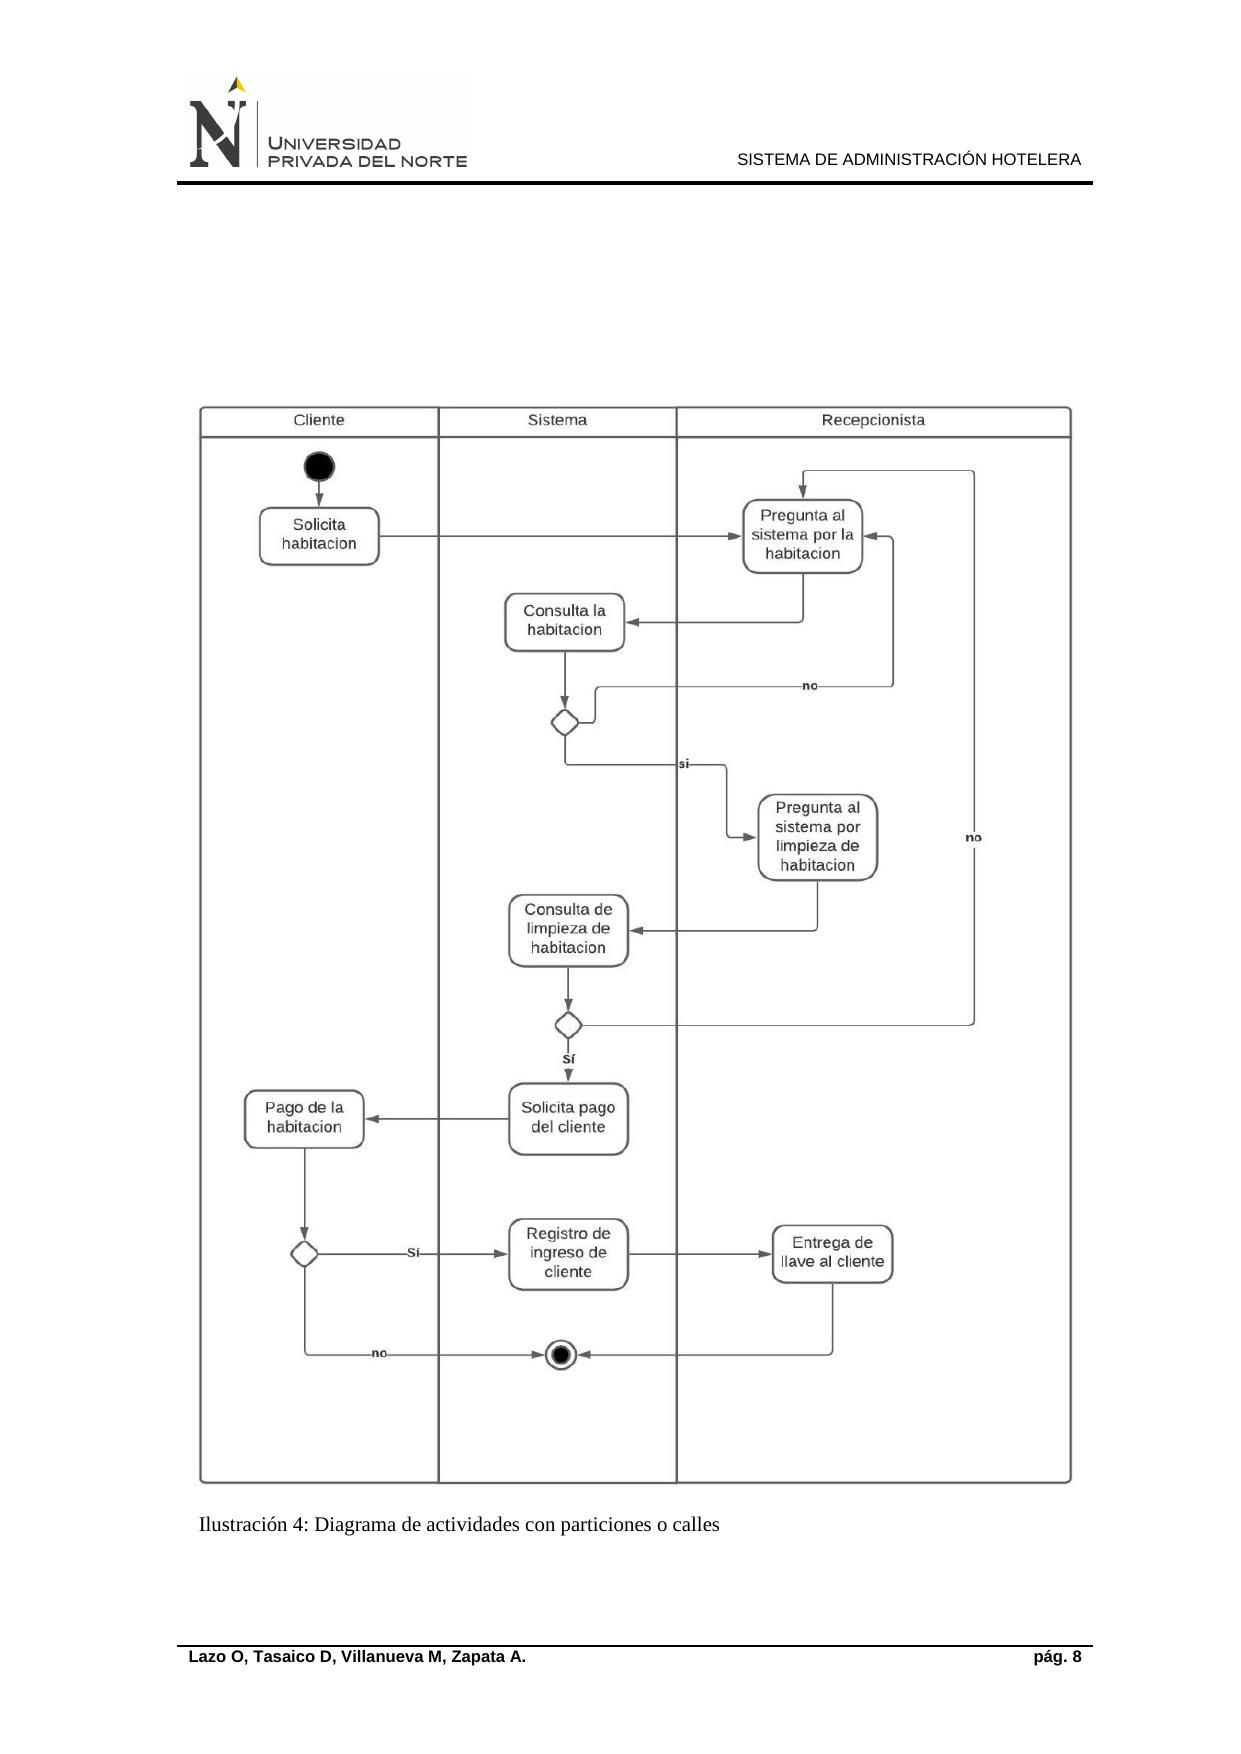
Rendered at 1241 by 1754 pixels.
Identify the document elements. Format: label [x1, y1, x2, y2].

picture [188, 73, 469, 169]
picture [170, 378, 1100, 1511]
